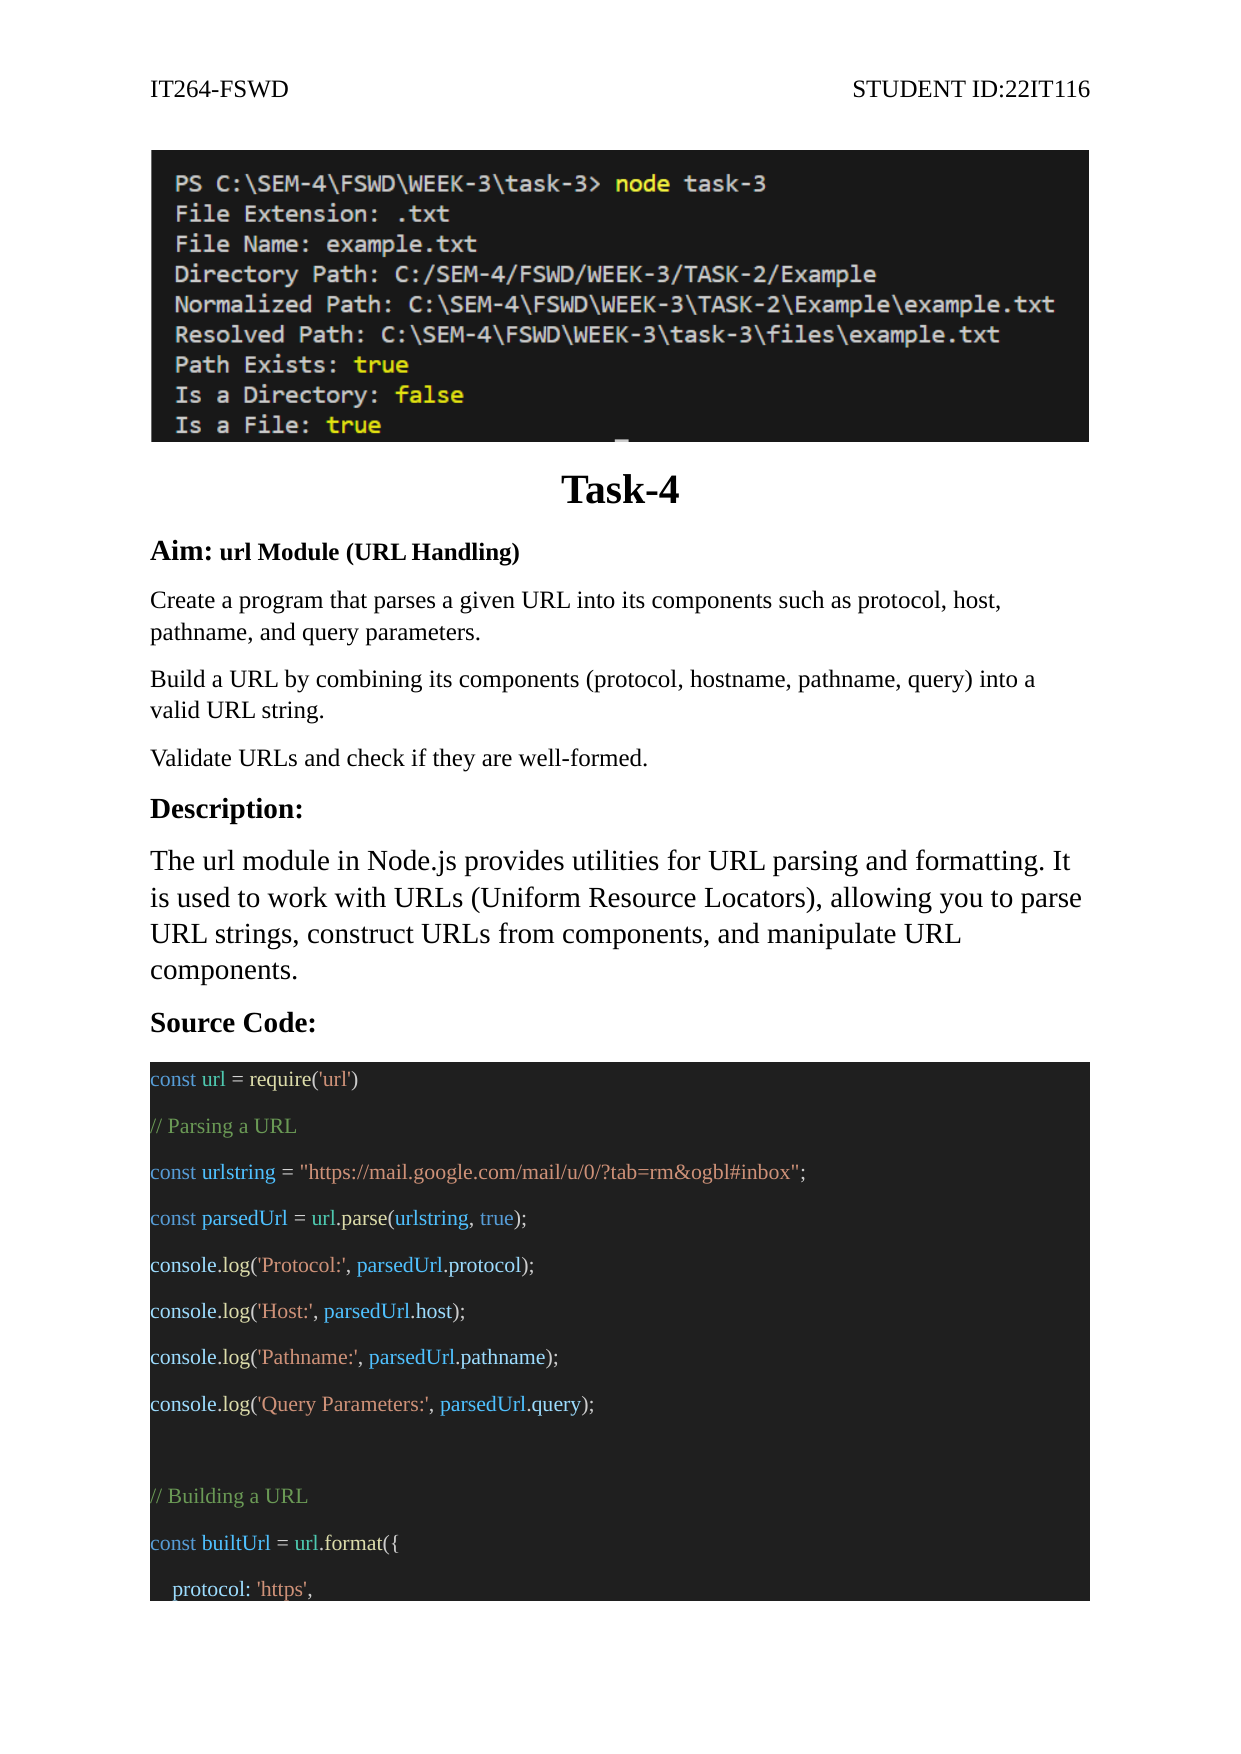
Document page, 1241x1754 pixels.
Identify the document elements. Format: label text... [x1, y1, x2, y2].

text Description: [150, 791, 1090, 824]
text Create a program that parses a given URL into its components such as protocol, host, pathname, and query parameters. [150, 586, 1090, 645]
text Aim: url Module (URL Handling) [150, 533, 1090, 566]
text console.log('Protocol:', parsedUrl.protocol); [150, 1247, 1090, 1277]
text protocol: 'https', [150, 1572, 1090, 1601]
text const builtUrl = url.format({ [150, 1525, 1090, 1555]
text console.log('Host:', parsedUrl.host); [150, 1293, 1090, 1323]
text Task-4 [150, 464, 1090, 512]
text // Parsing a URL [150, 1108, 1090, 1138]
text const parsedUrl = url.parse(urlstring, true); [150, 1201, 1090, 1231]
text const url = require('url') [150, 1062, 1090, 1091]
text // Building a URL [150, 1479, 1090, 1509]
text Source Code: [150, 1005, 1090, 1038]
text Validate URLs and check if they are well-formed. [150, 743, 1090, 772]
text Build a URL by combining its components (protocol, hostname, pathname, query) into a valid URL string. [150, 664, 1090, 724]
text const urlstring = "https://mail.google.com/mail/u/0/?tab=rm&ogbl#inbox"; [150, 1154, 1090, 1184]
text The url module in Node.js provides utilities for URL parsing and formatting. It is used to work with URLs (Uniform Resource Locators), allowing you to parse URL strings, construct URLs from components, and manipulate URL components. [150, 843, 1090, 986]
text console.log('Query Parameters:', parsedUrl.query); [150, 1386, 1090, 1416]
picture [151, 150, 1089, 442]
text console.log('Pathname:', parsedUrl.pathname); [150, 1340, 1090, 1369]
